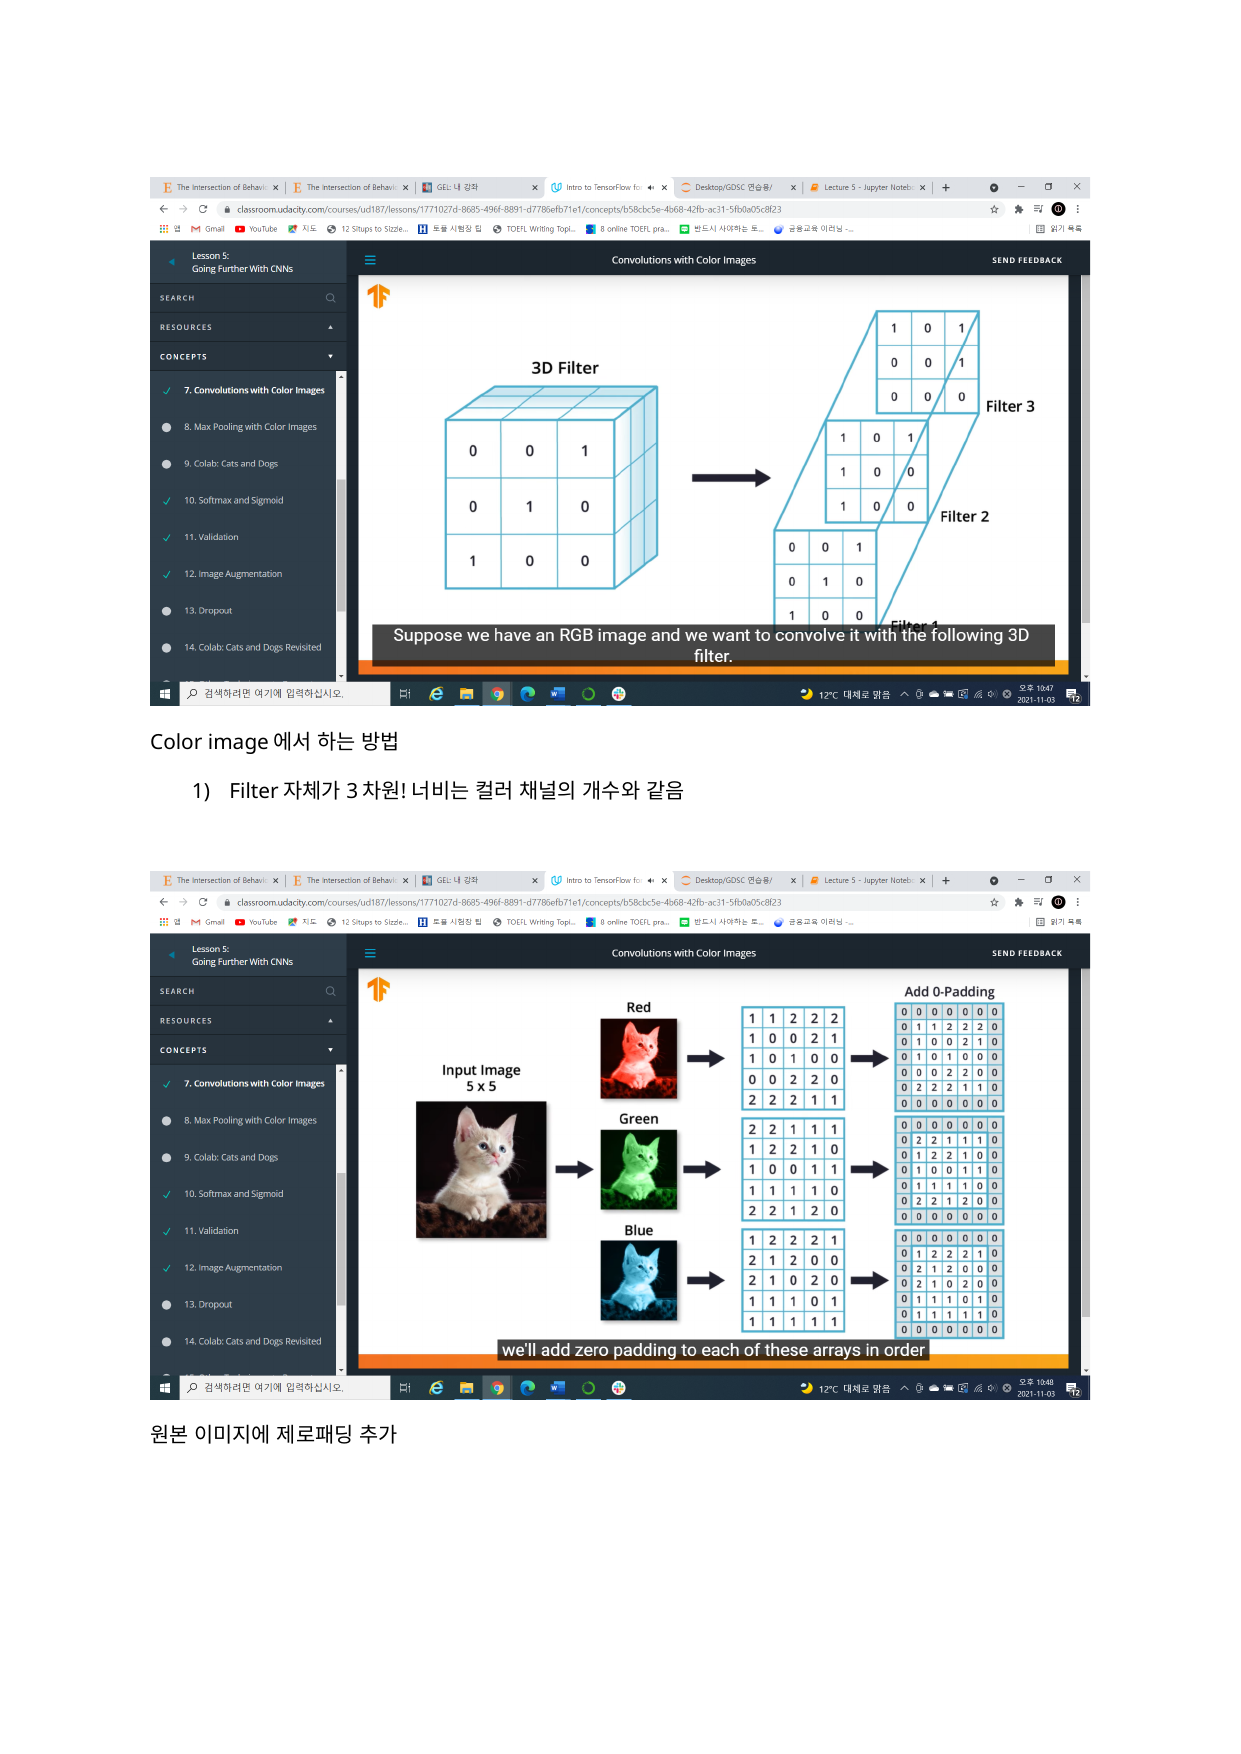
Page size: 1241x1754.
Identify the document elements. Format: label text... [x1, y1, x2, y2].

list Filter자체가 3차원! 너비는 컬러 채널의 개수와 같음 [192, 774, 1090, 804]
picture [150, 871, 1091, 1400]
text 원본 이미지에 제로패딩 추가 [150, 1419, 1090, 1449]
text Color image에서 하는 방법 [150, 725, 1090, 755]
picture [150, 177, 1091, 706]
